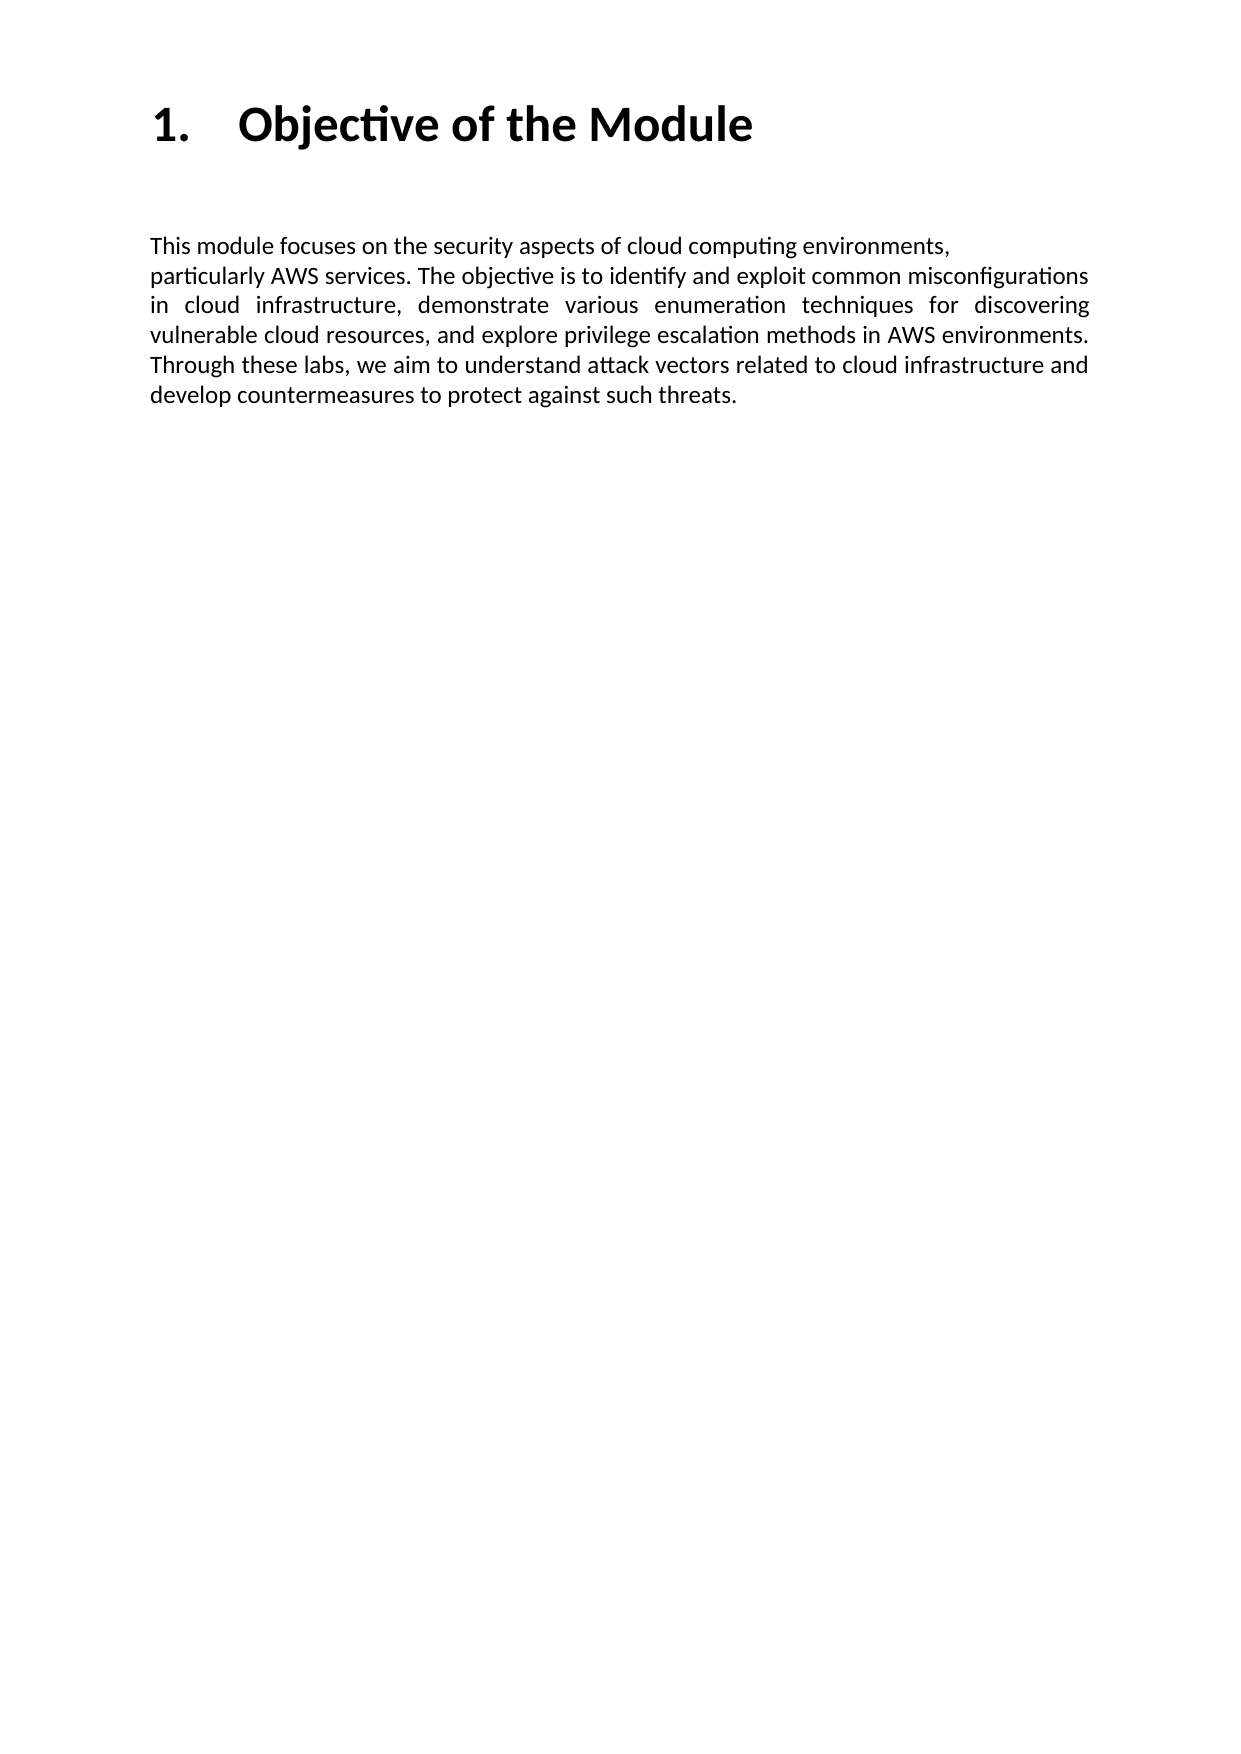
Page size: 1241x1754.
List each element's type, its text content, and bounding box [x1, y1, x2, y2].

text This module focuses on the security aspects of cloud computing environments, [150, 230, 1091, 260]
text particularly AWS services. The objective is to identify and exploit common misconfigurations in cloud infrastructure, demonstrate various enumeration techniques for discovering vulnerable cloud resources, and explore privilege escalation methods in AWS environments. Through these labs, we aim to understand attack vectors related to cloud infrastructure and develop countermeasures to protect against such threats. [150, 260, 1091, 410]
